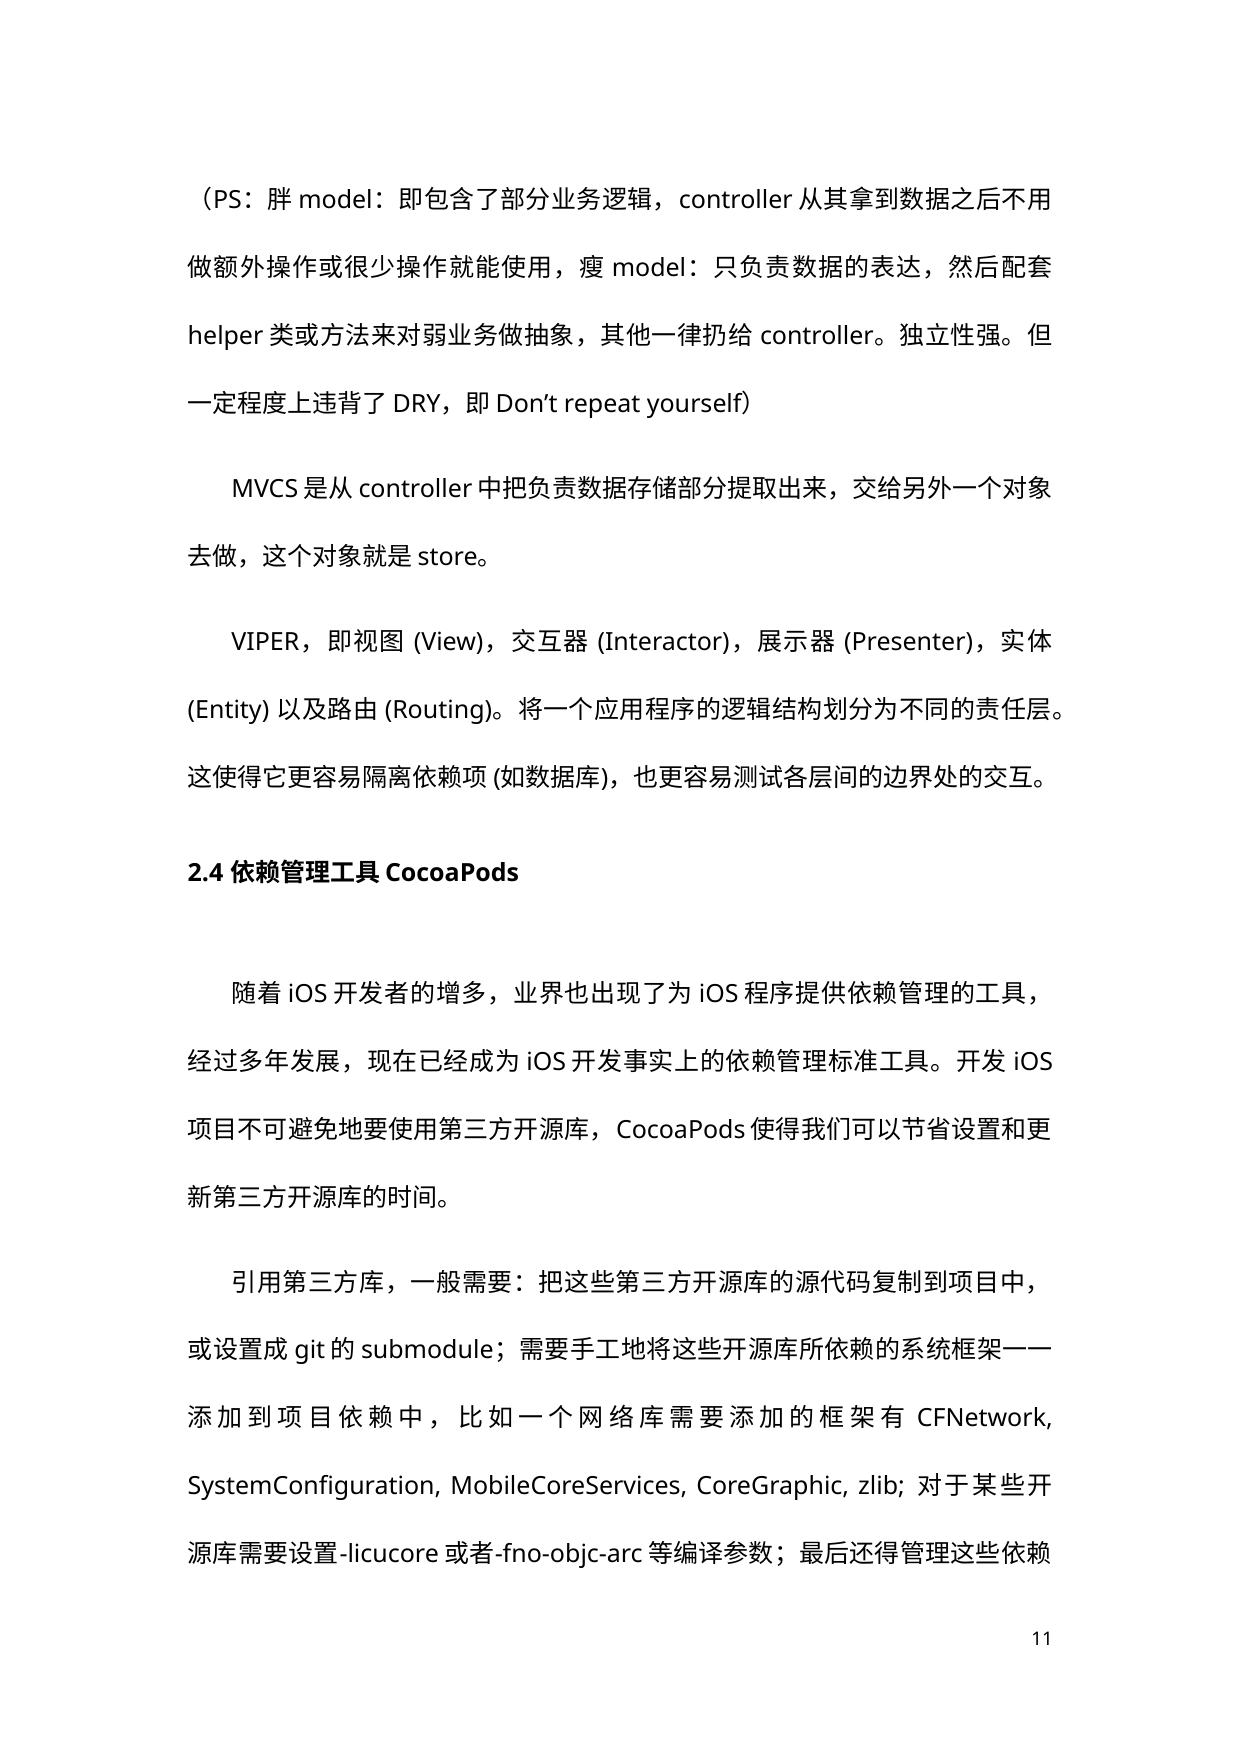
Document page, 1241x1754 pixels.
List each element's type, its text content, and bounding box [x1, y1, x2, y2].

text MVCS是从controller中把负责数据存储部分提取出来，交给另外一个对象去做，这个对象就是store。 [187, 452, 1053, 588]
text 随着iOS开发者的增多，业界也出现了为iOS程序提供依赖管理的工具，经过多年发展，现在已经成为iOS开发事实上的依赖管理标准工具。开发iOS项目不可避免地要使用第三方开源库，CocoaPods使得我们可以节省设置和更新第三方开源库的时间。 [187, 958, 1053, 1229]
text VIPER，即视图 (View)，交互器 (Interactor)，展示器 (Presenter)，实体 (Entity) 以及路由 (Routing)。将一个应用程序的逻辑结构划分为不同的责任层。这使得它更容易隔离依赖项 (如数据库)，也更容易测试各层间的边界处的交互。 [187, 605, 1053, 809]
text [187, 1246, 1053, 1586]
subtitle 2.4 依赖管理工具CocoaPods [187, 836, 1053, 904]
text （PS：胖model：即包含了部分业务逻辑，controller从其拿到数据之后不用做额外操作或很少操作就能使用，瘦model：只负责数据的表达，然后配套helper类或方法来对弱业务做抽象，其他一律扔给controller。独立性强。但一定程度上违背了DRY，即Don’t repeat yourself） [187, 164, 1053, 436]
